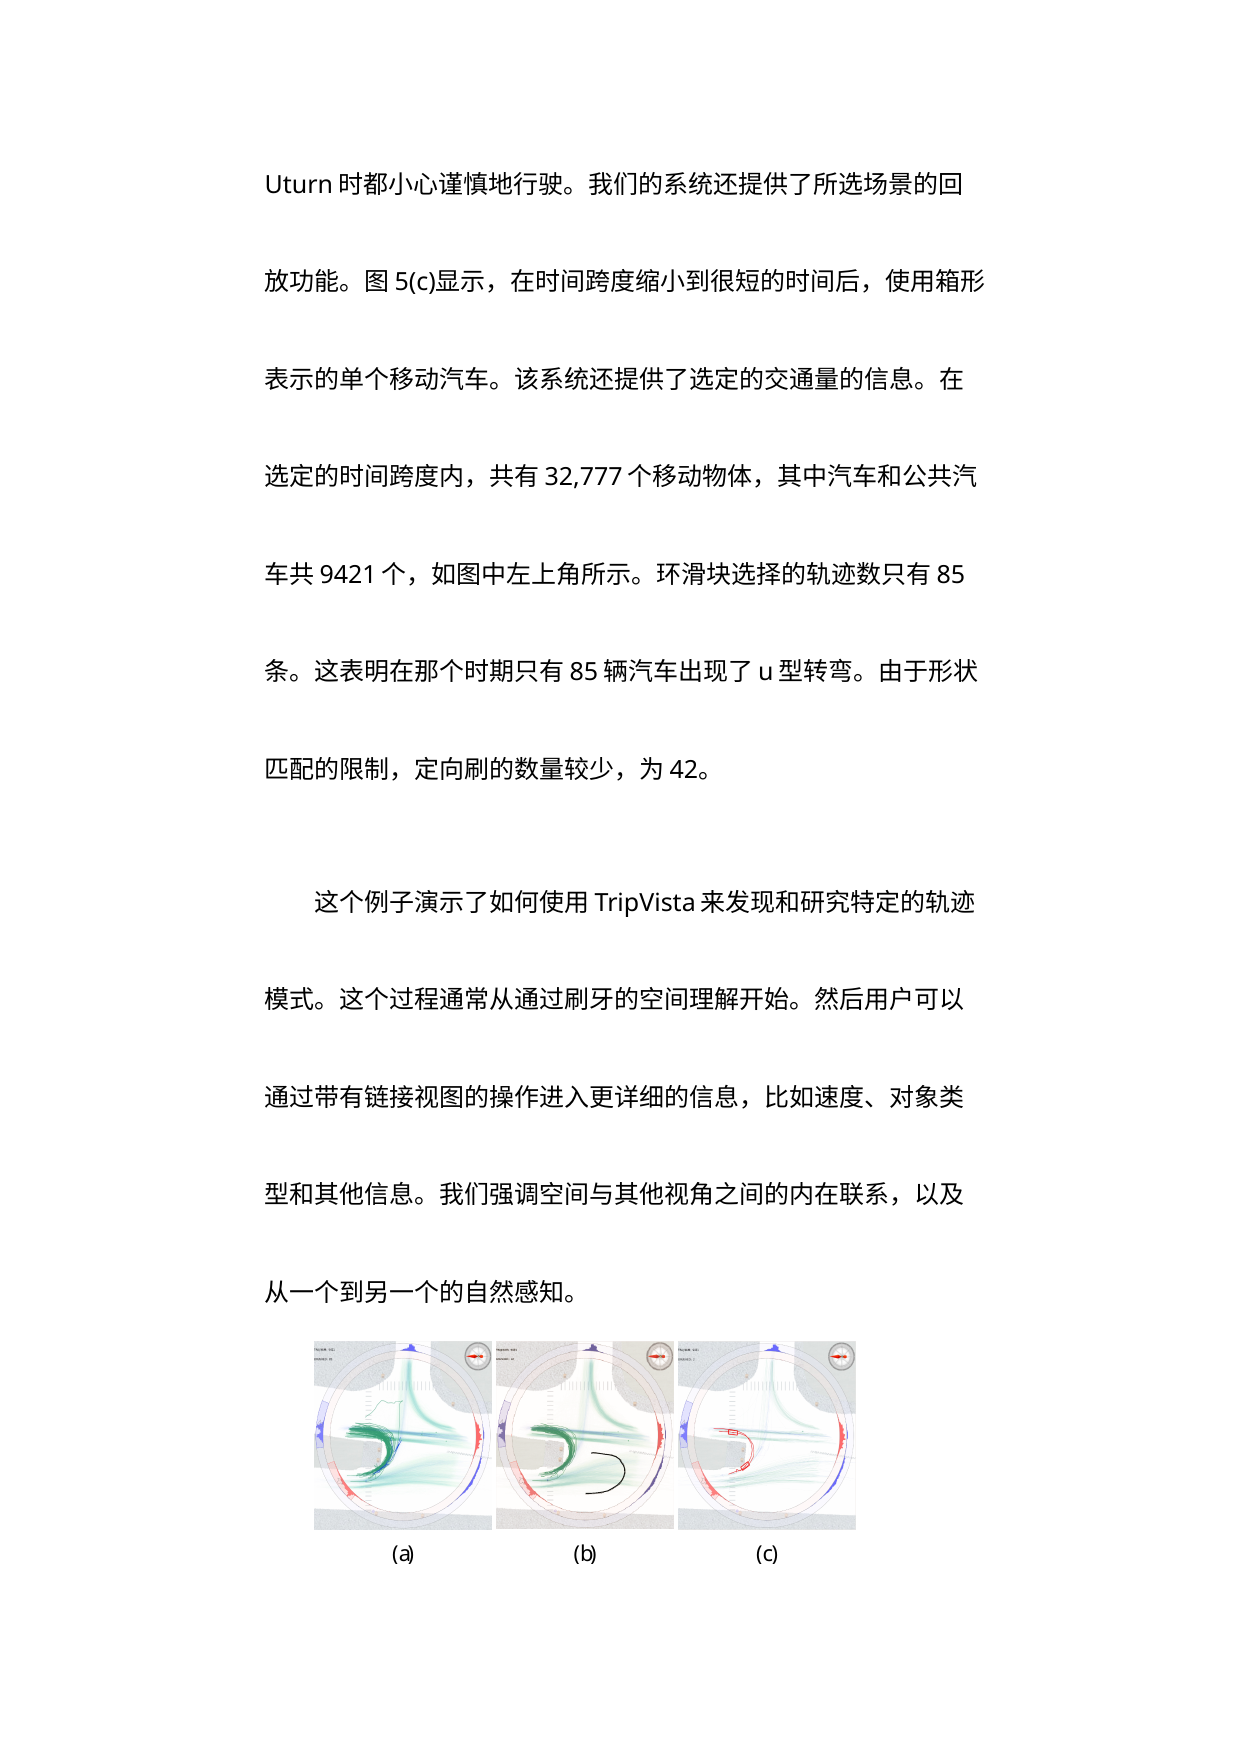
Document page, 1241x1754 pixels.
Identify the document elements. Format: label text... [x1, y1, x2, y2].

picture [678, 1341, 856, 1530]
list 这个例子演示了如何使用TripVista来发现和研究特定的轨迹模式。这个过程通常从通过刷牙的空间理解开始。然后用户可以通过带有链接视图的操作进入更详细的信息，比如速度、对象类型和其他信息。我们强调空间与其他视角之间的内在联系，以及从一个到另一个的自然感知。 [264, 868, 987, 1323]
picture [495, 1340, 674, 1529]
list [264, 150, 987, 800]
picture [314, 1341, 492, 1530]
